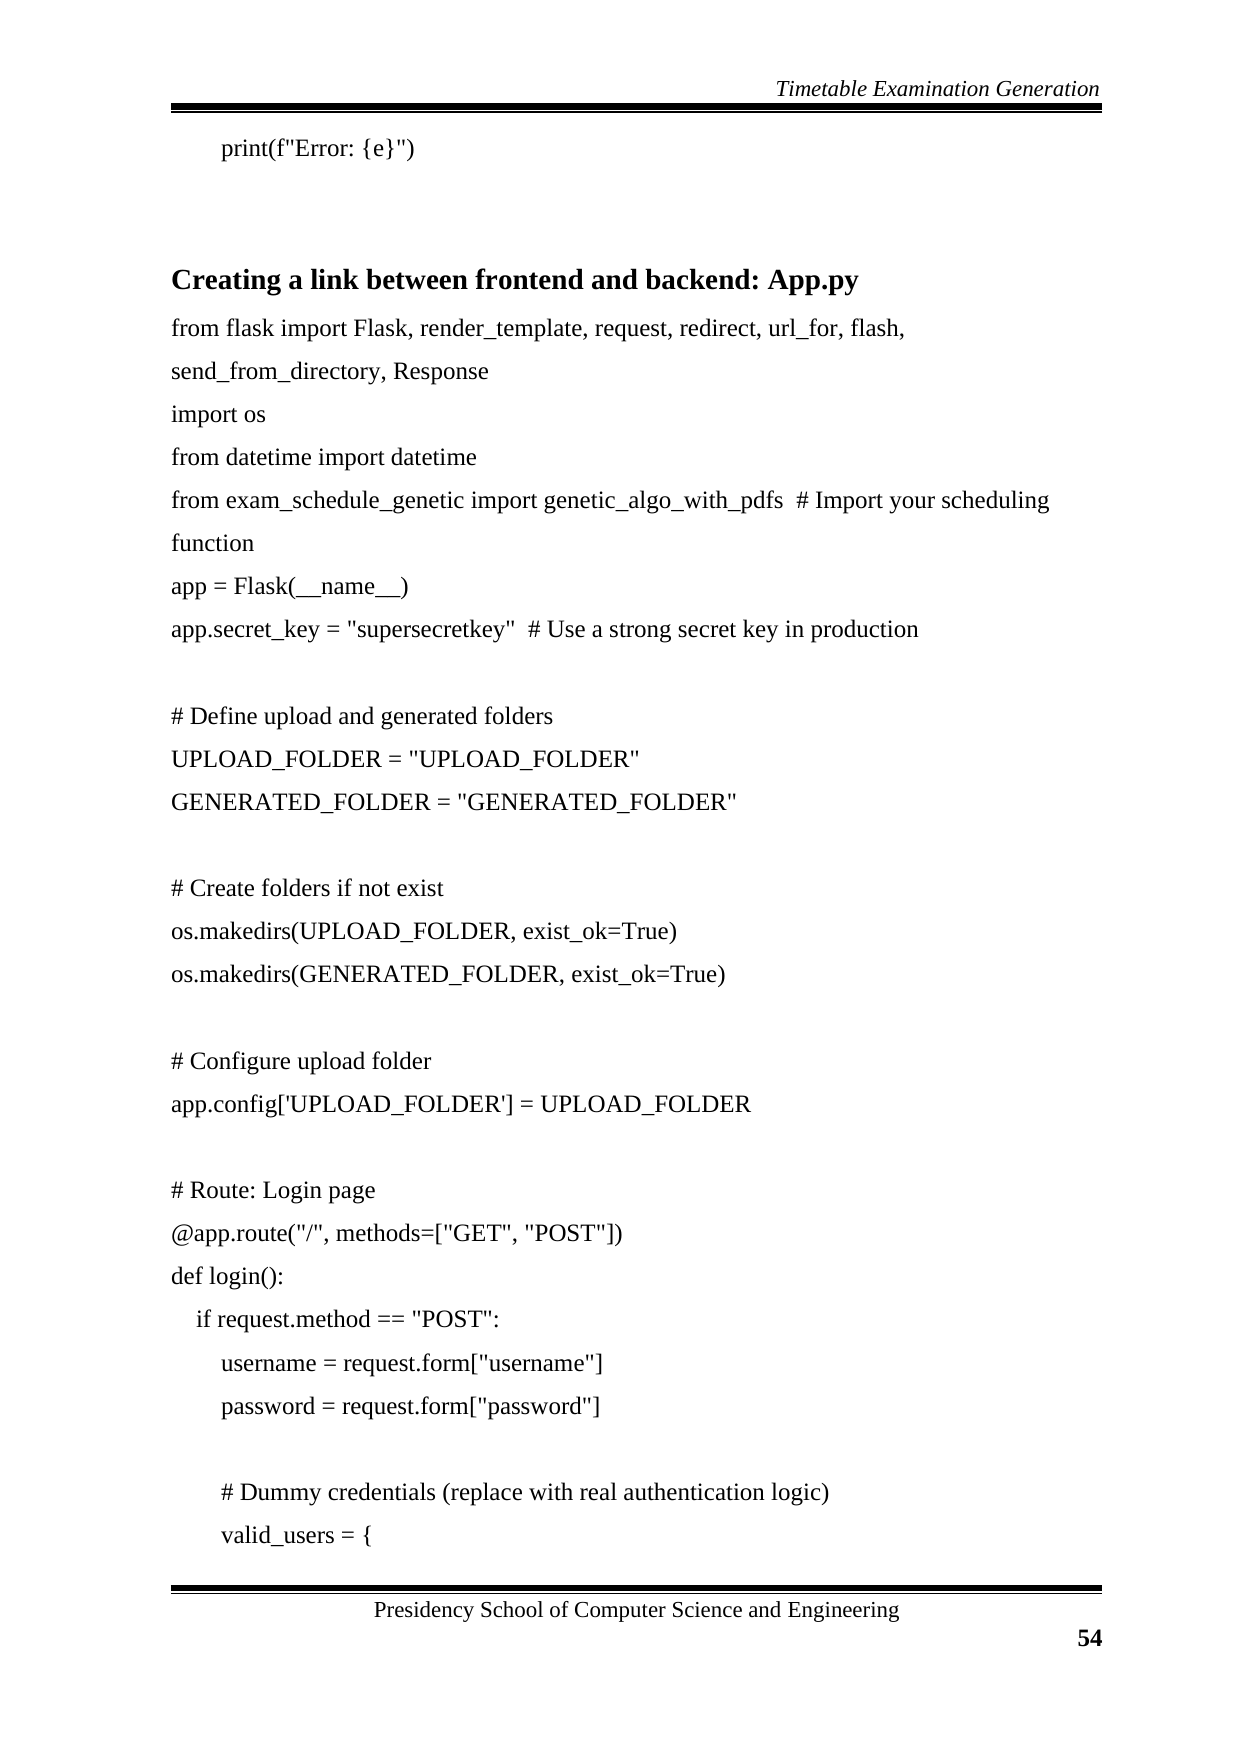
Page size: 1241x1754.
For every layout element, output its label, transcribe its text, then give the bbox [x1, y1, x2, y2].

text app.config['UPLOAD_FOLDER'] = UPLOAD_FOLDER [171, 1089, 1102, 1118]
text from exam_schedule_genetic import genetic_algo_with_pdfs # Import your scheduling function [171, 485, 1102, 557]
text @app.route("/", methods=["GET", "POST"]) [171, 1218, 1102, 1247]
text def login(): [171, 1261, 1102, 1290]
text # Dummy credentials (replace with real authentication logic) [171, 1477, 1102, 1506]
text print(f"Error: {e}") [171, 133, 1102, 162]
text # Create folders if not exist [171, 873, 1102, 902]
text app.secret_key = "supersecretkey" # Use a strong secret key in production [171, 614, 1102, 643]
text app = Flask(__name__) [171, 571, 1102, 600]
text username = request.form["username"] [171, 1348, 1102, 1376]
text from flask import Flask, render_template, request, redirect, url_for, flash, send_from_directory, Response [171, 313, 1102, 384]
text import os [171, 399, 1102, 428]
text os.makedirs(UPLOAD_FOLDER, exist_ok=True) [171, 916, 1102, 945]
text valid_users = { [171, 1520, 1102, 1549]
text # Route: Login page [171, 1175, 1102, 1204]
text Creating a link between frontend and backend: App.py [171, 262, 1102, 296]
text password = request.form["password"] [171, 1391, 1102, 1419]
text GENERATED_FOLDER = "GENERATED_FOLDER" [171, 787, 1102, 816]
text # Configure upload folder [171, 1046, 1102, 1074]
text UPLOAD_FOLDER = "UPLOAD_FOLDER" [171, 744, 1102, 773]
text if request.method == "POST": [171, 1304, 1102, 1333]
text from datetime import datetime [171, 442, 1102, 471]
text # Define upload and generated folders [171, 701, 1102, 729]
text os.makedirs(GENERATED_FOLDER, exist_ok=True) [171, 959, 1102, 988]
